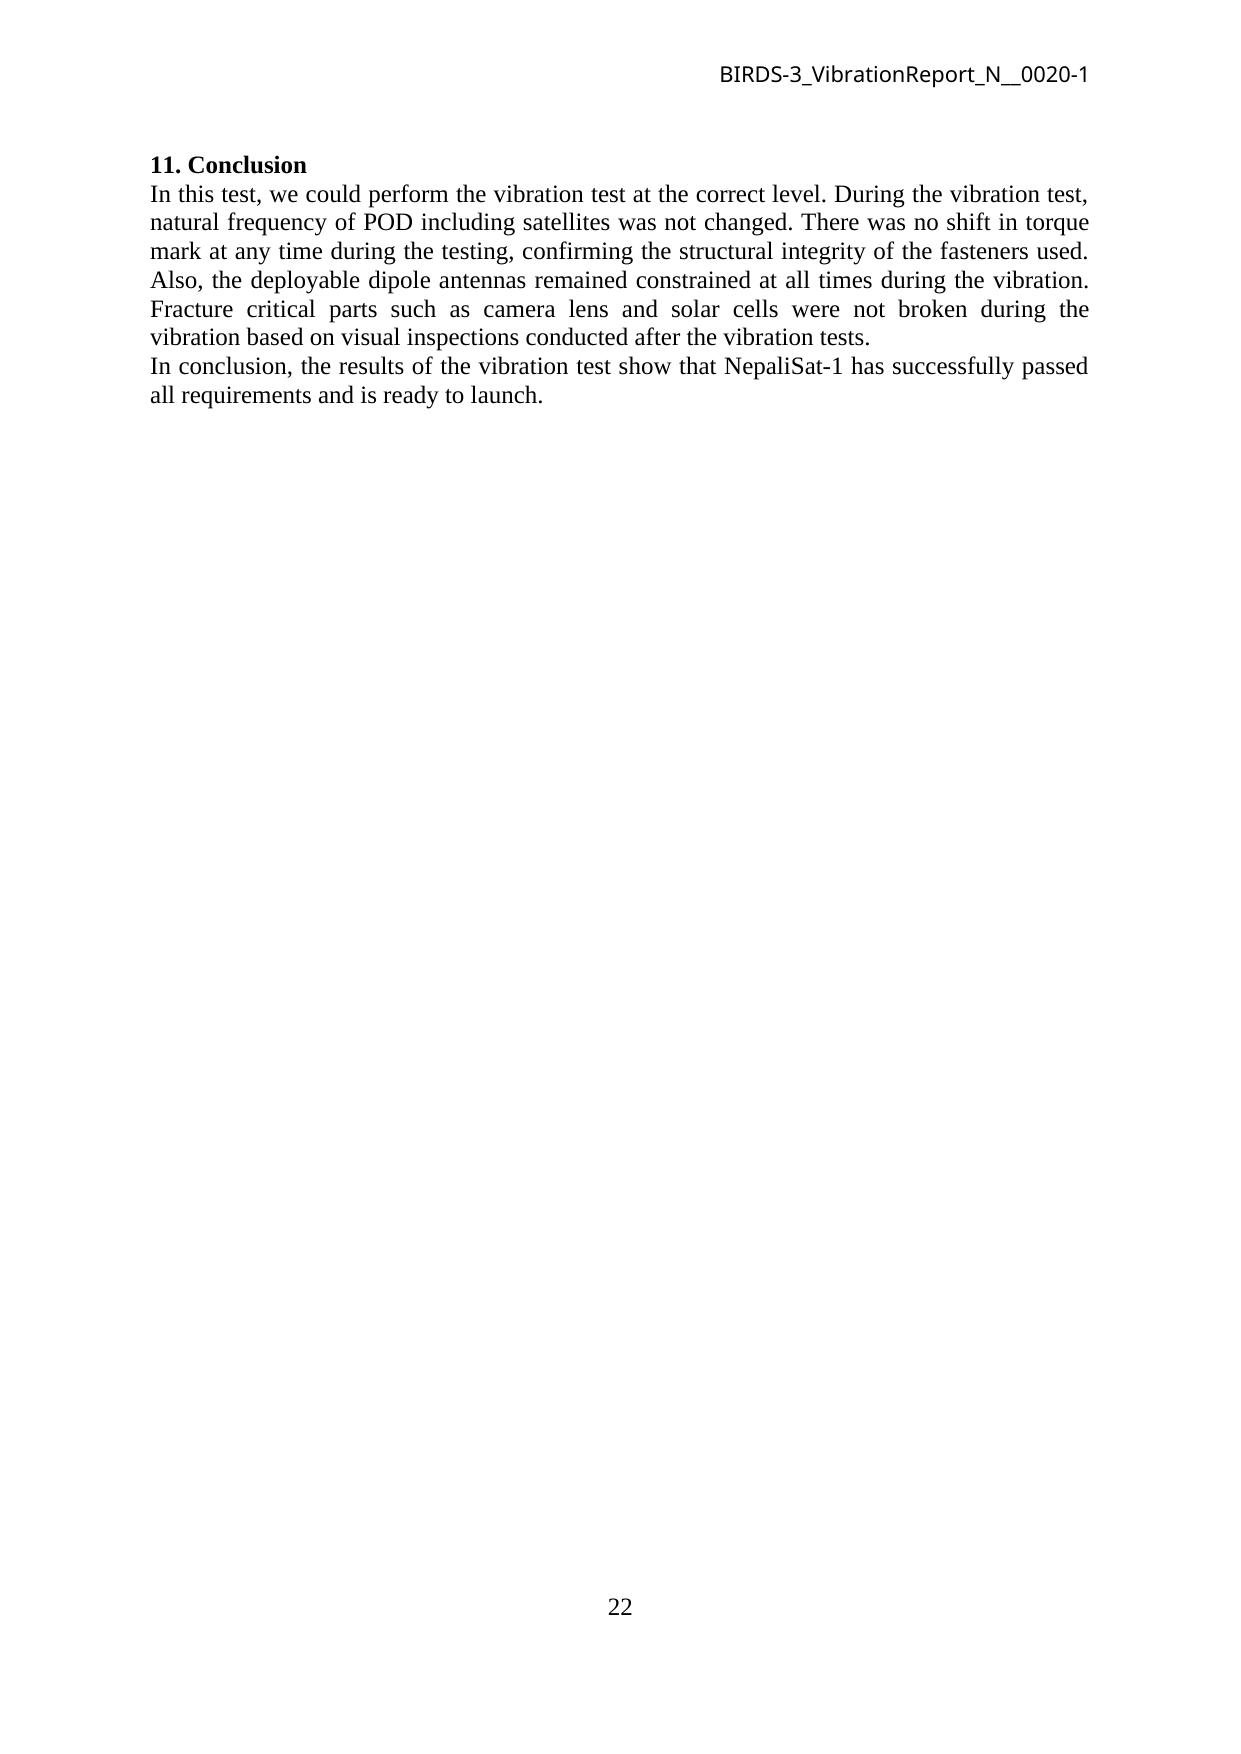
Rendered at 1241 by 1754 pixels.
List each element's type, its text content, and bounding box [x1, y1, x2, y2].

list Conclusion [150, 150, 1090, 179]
text In this test, we could perform the vibration test at the correct level. During the vibration test, natural frequency of POD including satellites was not changed. There was no shift in torque mark at any time during the testing, confirming the structural integrity of the fasteners used. Also, the deployable dipole antennas remained constrained at all times during the vibration. Fracture critical parts such as camera lens and solar cells were not broken during the vibration based on visual inspections conducted after the vibration tests. [150, 179, 1090, 351]
text In conclusion, the results of the vibration test show that NepaliSat-1 has successfully passed all requirements and is ready to launch. [150, 351, 1090, 409]
